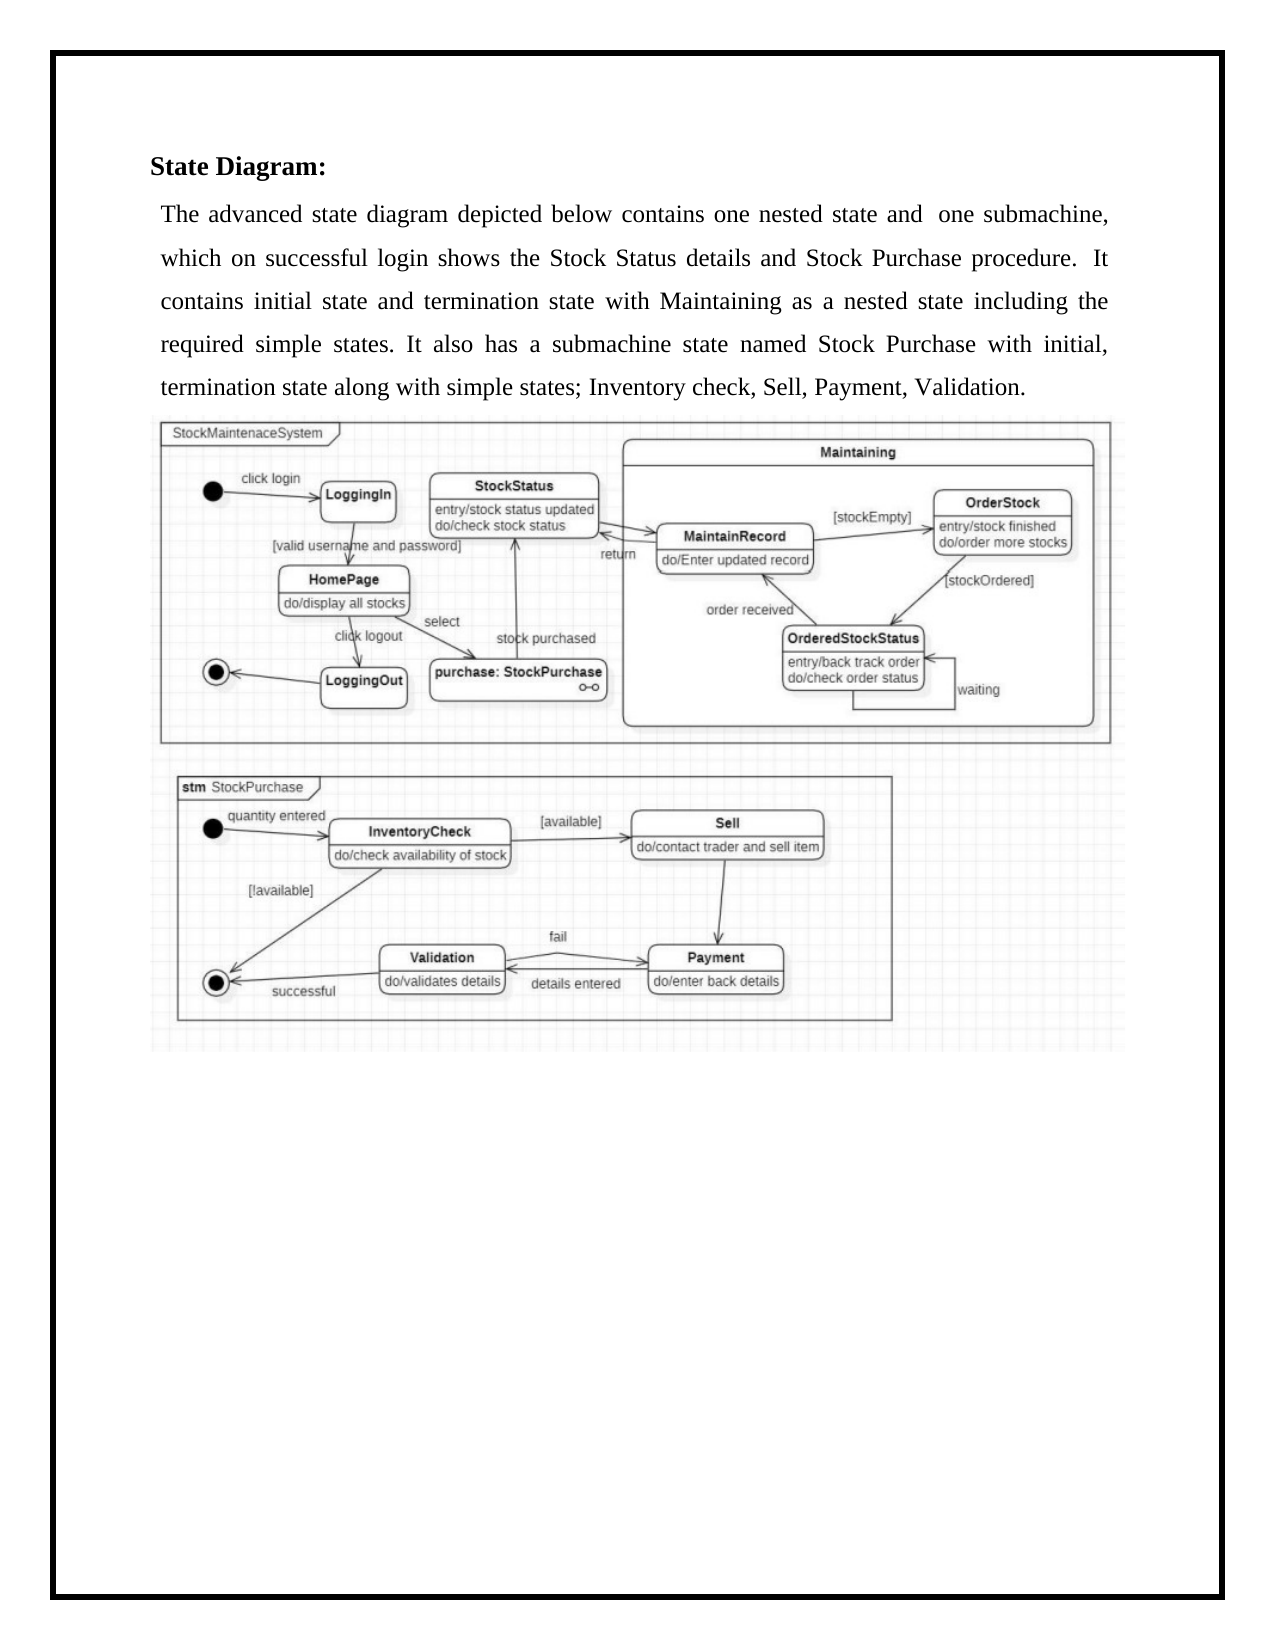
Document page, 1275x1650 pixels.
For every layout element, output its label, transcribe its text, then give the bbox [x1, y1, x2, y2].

text State Diagram: [150, 150, 1125, 181]
picture [150, 415, 1125, 1052]
text The advanced state diagram depicted below contains one nested state and one submachine, which on successful login shows the Stock Status details and Stock Purchase procedure. It contains initial state and termination state with Maintaining as a nested state including the required simple states. It also has a submachine state named Stock Purchase with initial, termination state along with simple states; Inventory check, Sell, Payment, Validation. [160, 199, 1109, 401]
